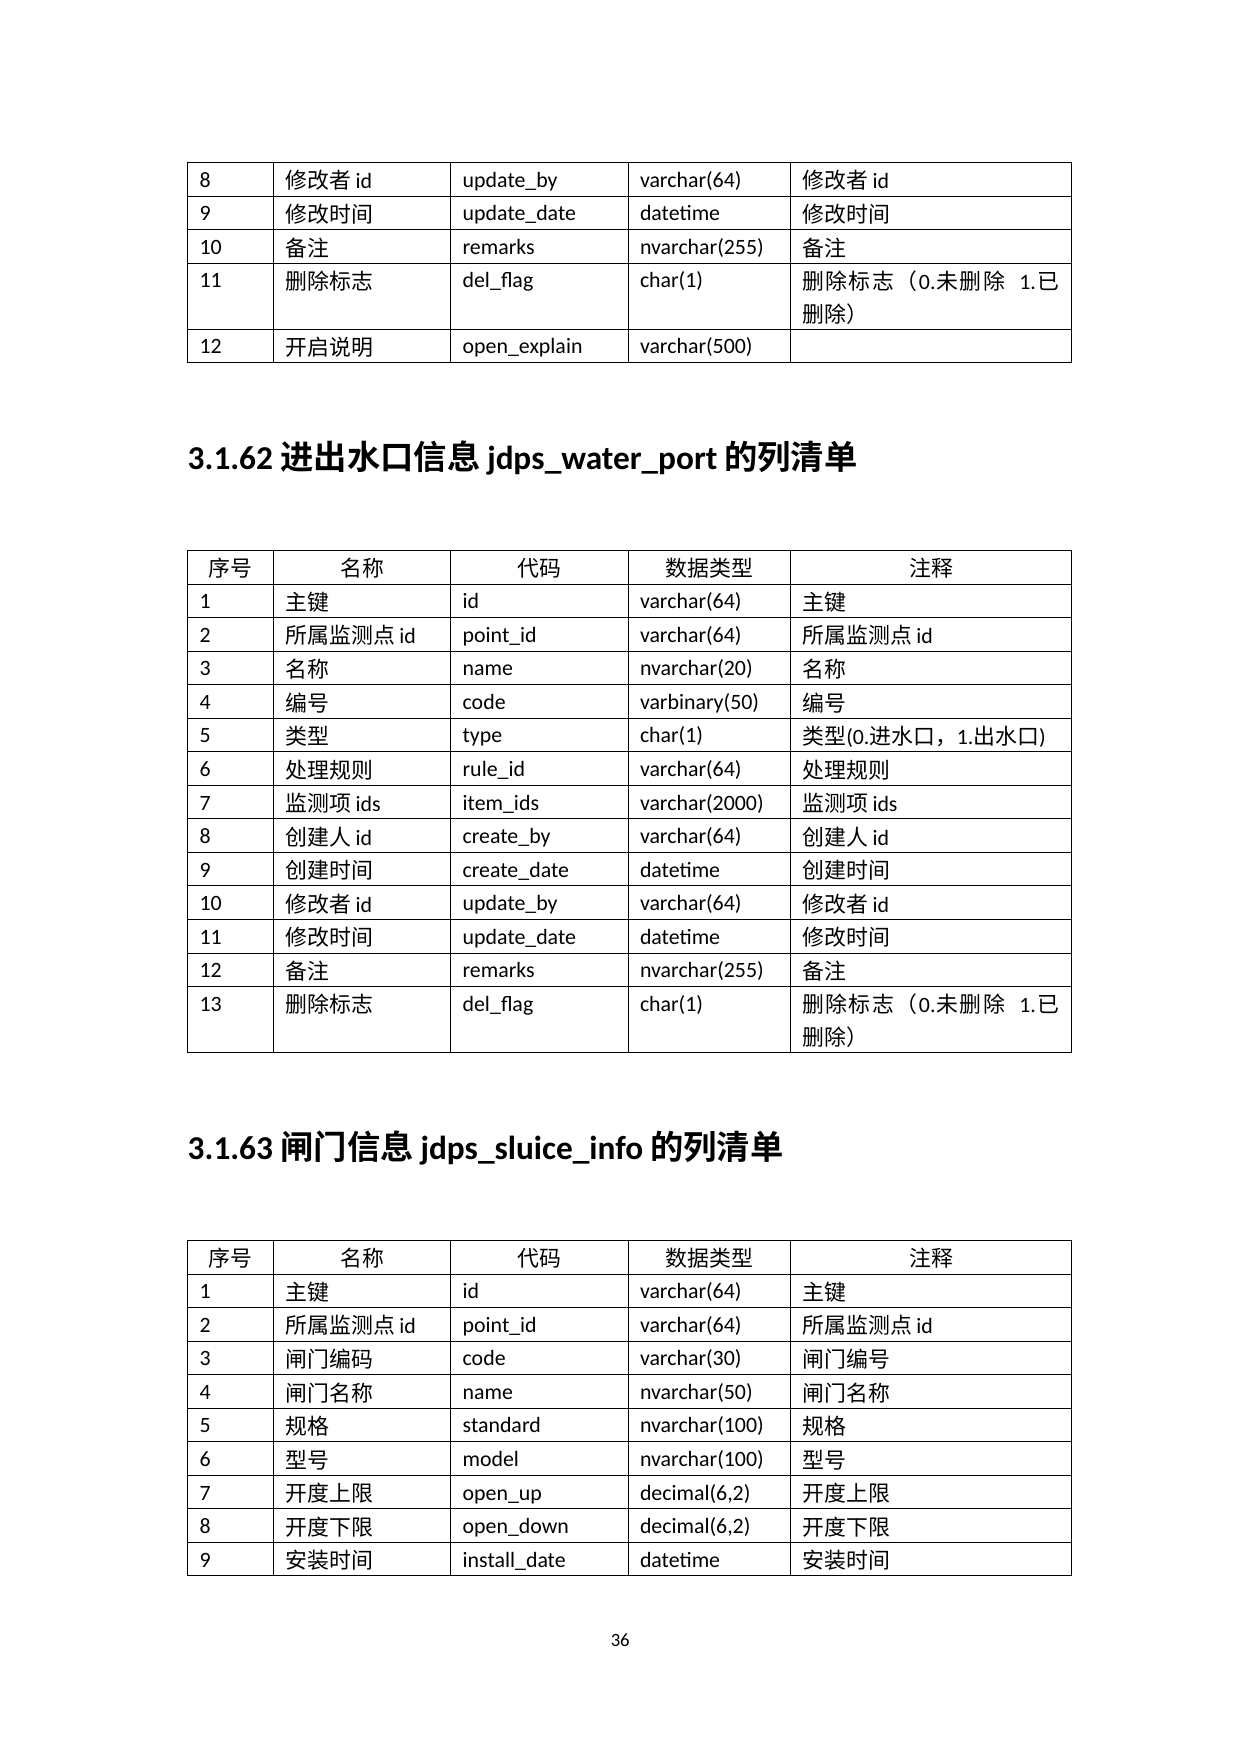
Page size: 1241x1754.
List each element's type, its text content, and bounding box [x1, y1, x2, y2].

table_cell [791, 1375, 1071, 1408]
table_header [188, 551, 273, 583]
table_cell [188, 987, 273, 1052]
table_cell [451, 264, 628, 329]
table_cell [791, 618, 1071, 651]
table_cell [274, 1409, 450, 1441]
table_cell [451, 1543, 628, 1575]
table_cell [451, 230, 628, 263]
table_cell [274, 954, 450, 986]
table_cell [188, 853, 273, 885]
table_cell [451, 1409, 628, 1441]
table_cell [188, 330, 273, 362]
subtitle 3.1.63 闸门信息jdps_sluice_info的列清单 [187, 1113, 1053, 1178]
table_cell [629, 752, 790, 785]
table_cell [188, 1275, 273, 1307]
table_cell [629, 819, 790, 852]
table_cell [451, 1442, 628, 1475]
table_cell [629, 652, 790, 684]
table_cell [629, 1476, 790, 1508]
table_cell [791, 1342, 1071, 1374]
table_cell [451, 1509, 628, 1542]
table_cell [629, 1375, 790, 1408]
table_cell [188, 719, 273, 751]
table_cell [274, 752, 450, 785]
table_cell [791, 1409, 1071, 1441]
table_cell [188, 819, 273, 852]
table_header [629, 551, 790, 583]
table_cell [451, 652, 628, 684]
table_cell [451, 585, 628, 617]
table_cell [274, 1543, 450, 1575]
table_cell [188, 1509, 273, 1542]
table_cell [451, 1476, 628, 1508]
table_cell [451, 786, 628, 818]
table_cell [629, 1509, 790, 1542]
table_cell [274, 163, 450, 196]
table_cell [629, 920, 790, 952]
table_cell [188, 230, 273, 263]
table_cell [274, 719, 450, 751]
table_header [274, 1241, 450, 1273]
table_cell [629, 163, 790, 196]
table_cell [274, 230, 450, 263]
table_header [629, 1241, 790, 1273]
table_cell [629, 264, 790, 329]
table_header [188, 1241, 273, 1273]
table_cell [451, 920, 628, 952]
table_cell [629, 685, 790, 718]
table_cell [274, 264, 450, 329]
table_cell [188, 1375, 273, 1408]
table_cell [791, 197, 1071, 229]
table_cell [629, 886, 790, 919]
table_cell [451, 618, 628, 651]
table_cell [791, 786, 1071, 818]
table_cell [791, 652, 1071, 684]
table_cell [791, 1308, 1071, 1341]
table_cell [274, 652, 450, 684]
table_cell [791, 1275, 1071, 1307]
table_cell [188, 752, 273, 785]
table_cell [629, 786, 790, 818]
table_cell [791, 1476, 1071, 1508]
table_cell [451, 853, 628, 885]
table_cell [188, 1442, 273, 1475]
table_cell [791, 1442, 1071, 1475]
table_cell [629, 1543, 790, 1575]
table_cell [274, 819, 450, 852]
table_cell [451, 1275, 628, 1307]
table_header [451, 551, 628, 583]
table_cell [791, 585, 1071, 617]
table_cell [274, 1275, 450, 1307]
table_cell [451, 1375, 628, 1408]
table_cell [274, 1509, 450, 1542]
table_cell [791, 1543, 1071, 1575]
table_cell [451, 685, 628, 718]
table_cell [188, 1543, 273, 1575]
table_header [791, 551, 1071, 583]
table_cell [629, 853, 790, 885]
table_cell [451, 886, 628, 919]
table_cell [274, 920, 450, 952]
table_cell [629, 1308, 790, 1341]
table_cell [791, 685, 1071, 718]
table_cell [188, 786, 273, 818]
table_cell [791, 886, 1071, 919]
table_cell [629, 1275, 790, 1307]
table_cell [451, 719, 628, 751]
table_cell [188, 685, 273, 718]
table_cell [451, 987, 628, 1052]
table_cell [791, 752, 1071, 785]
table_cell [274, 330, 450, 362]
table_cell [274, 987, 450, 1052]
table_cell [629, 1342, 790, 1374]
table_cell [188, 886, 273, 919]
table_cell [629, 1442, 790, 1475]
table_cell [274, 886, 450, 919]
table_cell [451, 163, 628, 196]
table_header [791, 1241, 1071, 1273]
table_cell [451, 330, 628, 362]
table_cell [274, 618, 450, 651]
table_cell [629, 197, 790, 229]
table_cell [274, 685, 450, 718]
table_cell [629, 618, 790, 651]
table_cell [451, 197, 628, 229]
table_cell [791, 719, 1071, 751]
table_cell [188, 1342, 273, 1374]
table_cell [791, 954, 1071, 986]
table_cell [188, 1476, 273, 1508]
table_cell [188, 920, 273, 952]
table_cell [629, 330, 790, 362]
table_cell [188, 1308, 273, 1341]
subtitle 3.1.62 进出水口信息jdps_water_port的列清单 [187, 423, 1053, 488]
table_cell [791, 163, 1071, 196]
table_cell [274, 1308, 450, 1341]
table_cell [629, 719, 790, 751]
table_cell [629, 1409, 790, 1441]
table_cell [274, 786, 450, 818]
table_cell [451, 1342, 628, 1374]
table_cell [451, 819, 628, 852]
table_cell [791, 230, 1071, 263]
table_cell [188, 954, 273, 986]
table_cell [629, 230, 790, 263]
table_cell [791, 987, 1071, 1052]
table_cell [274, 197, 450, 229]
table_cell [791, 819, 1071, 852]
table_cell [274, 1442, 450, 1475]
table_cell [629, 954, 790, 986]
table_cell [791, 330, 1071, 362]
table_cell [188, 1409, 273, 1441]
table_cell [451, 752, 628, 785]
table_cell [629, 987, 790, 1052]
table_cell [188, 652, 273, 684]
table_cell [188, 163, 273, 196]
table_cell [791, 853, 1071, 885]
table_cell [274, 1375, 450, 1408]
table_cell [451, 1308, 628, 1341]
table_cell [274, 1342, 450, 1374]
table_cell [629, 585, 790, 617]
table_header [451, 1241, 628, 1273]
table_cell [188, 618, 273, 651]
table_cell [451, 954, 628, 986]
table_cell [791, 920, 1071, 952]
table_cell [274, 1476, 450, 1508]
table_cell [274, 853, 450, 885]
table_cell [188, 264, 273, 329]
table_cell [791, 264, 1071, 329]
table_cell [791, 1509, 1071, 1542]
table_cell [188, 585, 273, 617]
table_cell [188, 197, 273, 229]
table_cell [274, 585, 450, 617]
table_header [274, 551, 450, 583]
